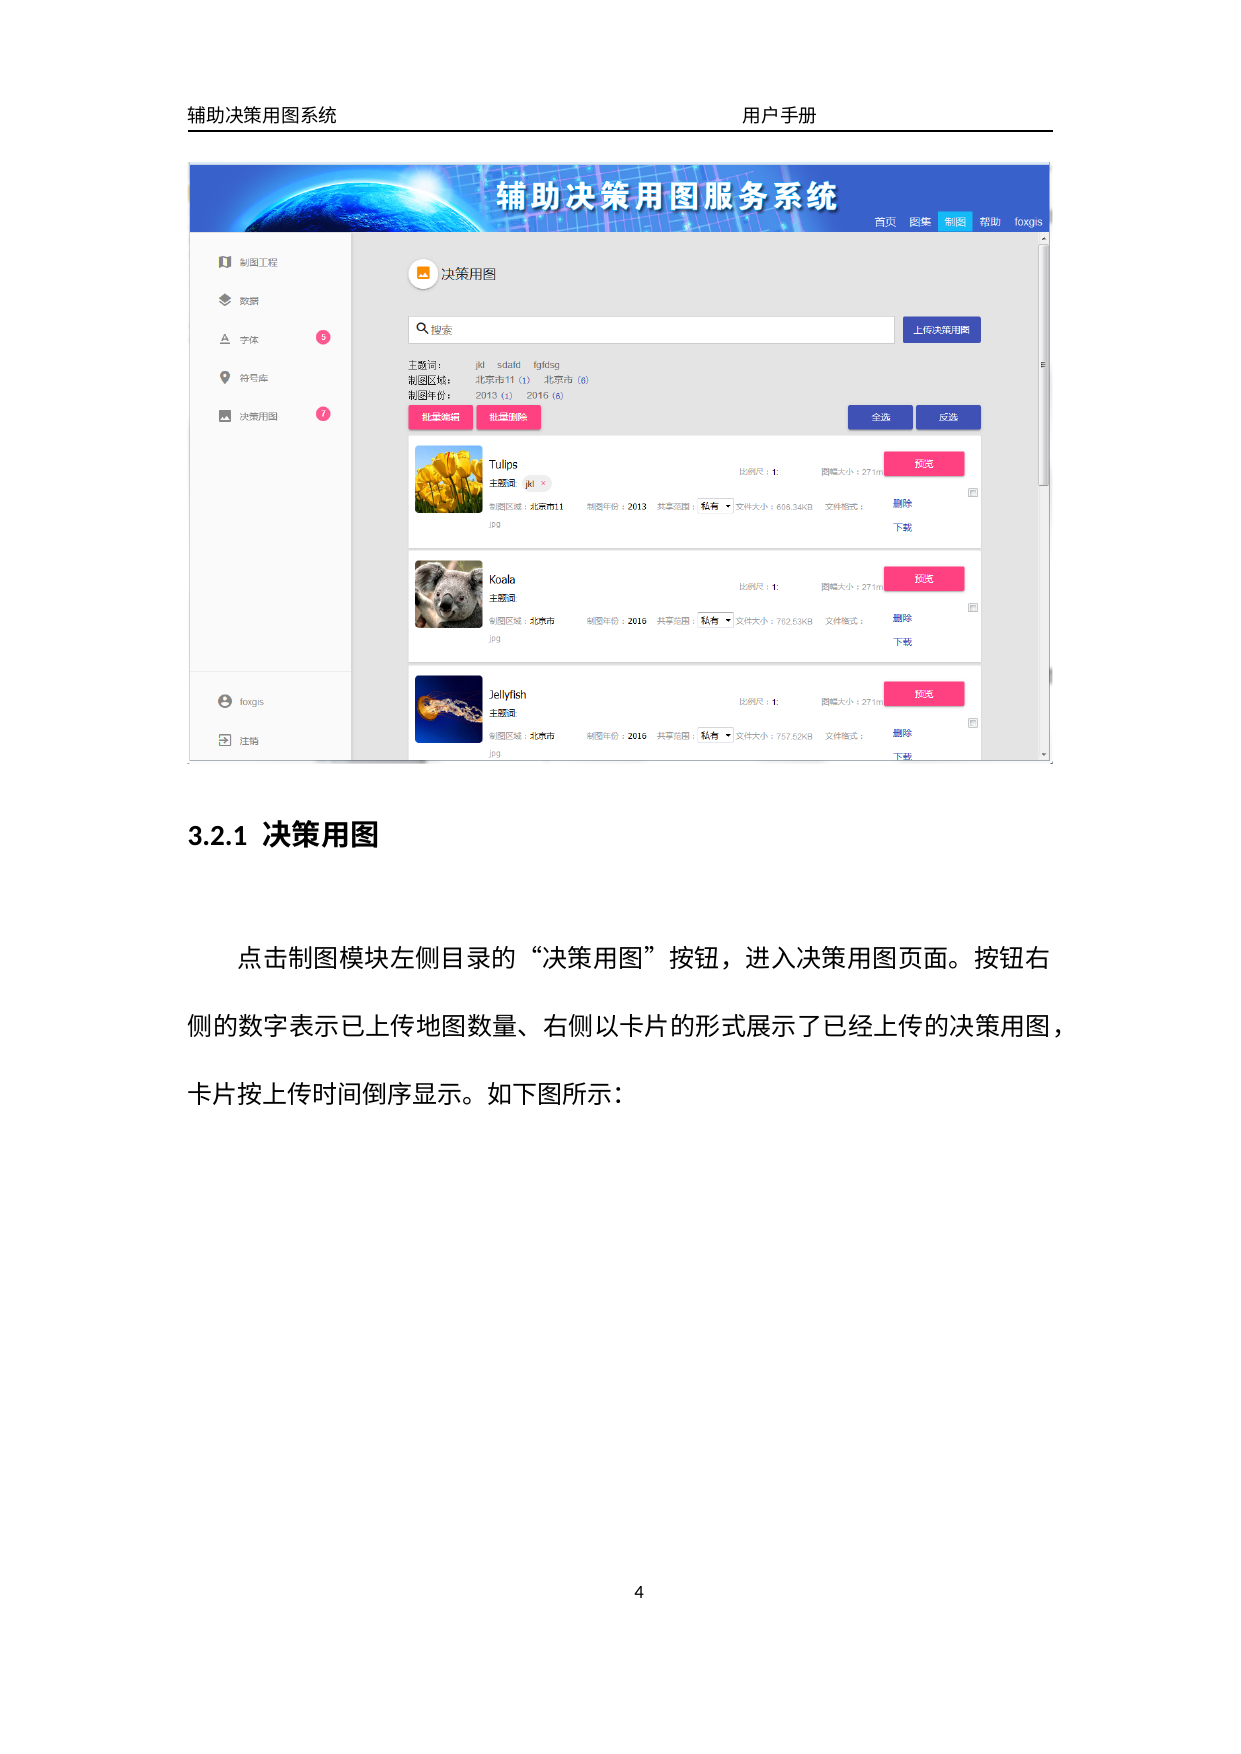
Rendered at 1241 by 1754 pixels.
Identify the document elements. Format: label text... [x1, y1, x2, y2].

text 点击制图模块左侧目录的“决策用图”按钮，进入决策用图页面。按钮右侧的数字表示已上传地图数量、右侧以卡片的形式展示了已经上传的决策用图，卡片按上传时间倒序显示。如下图所示： [187, 922, 1053, 1126]
picture [187, 162, 1053, 764]
subtitle 决策用图 [187, 799, 1053, 867]
